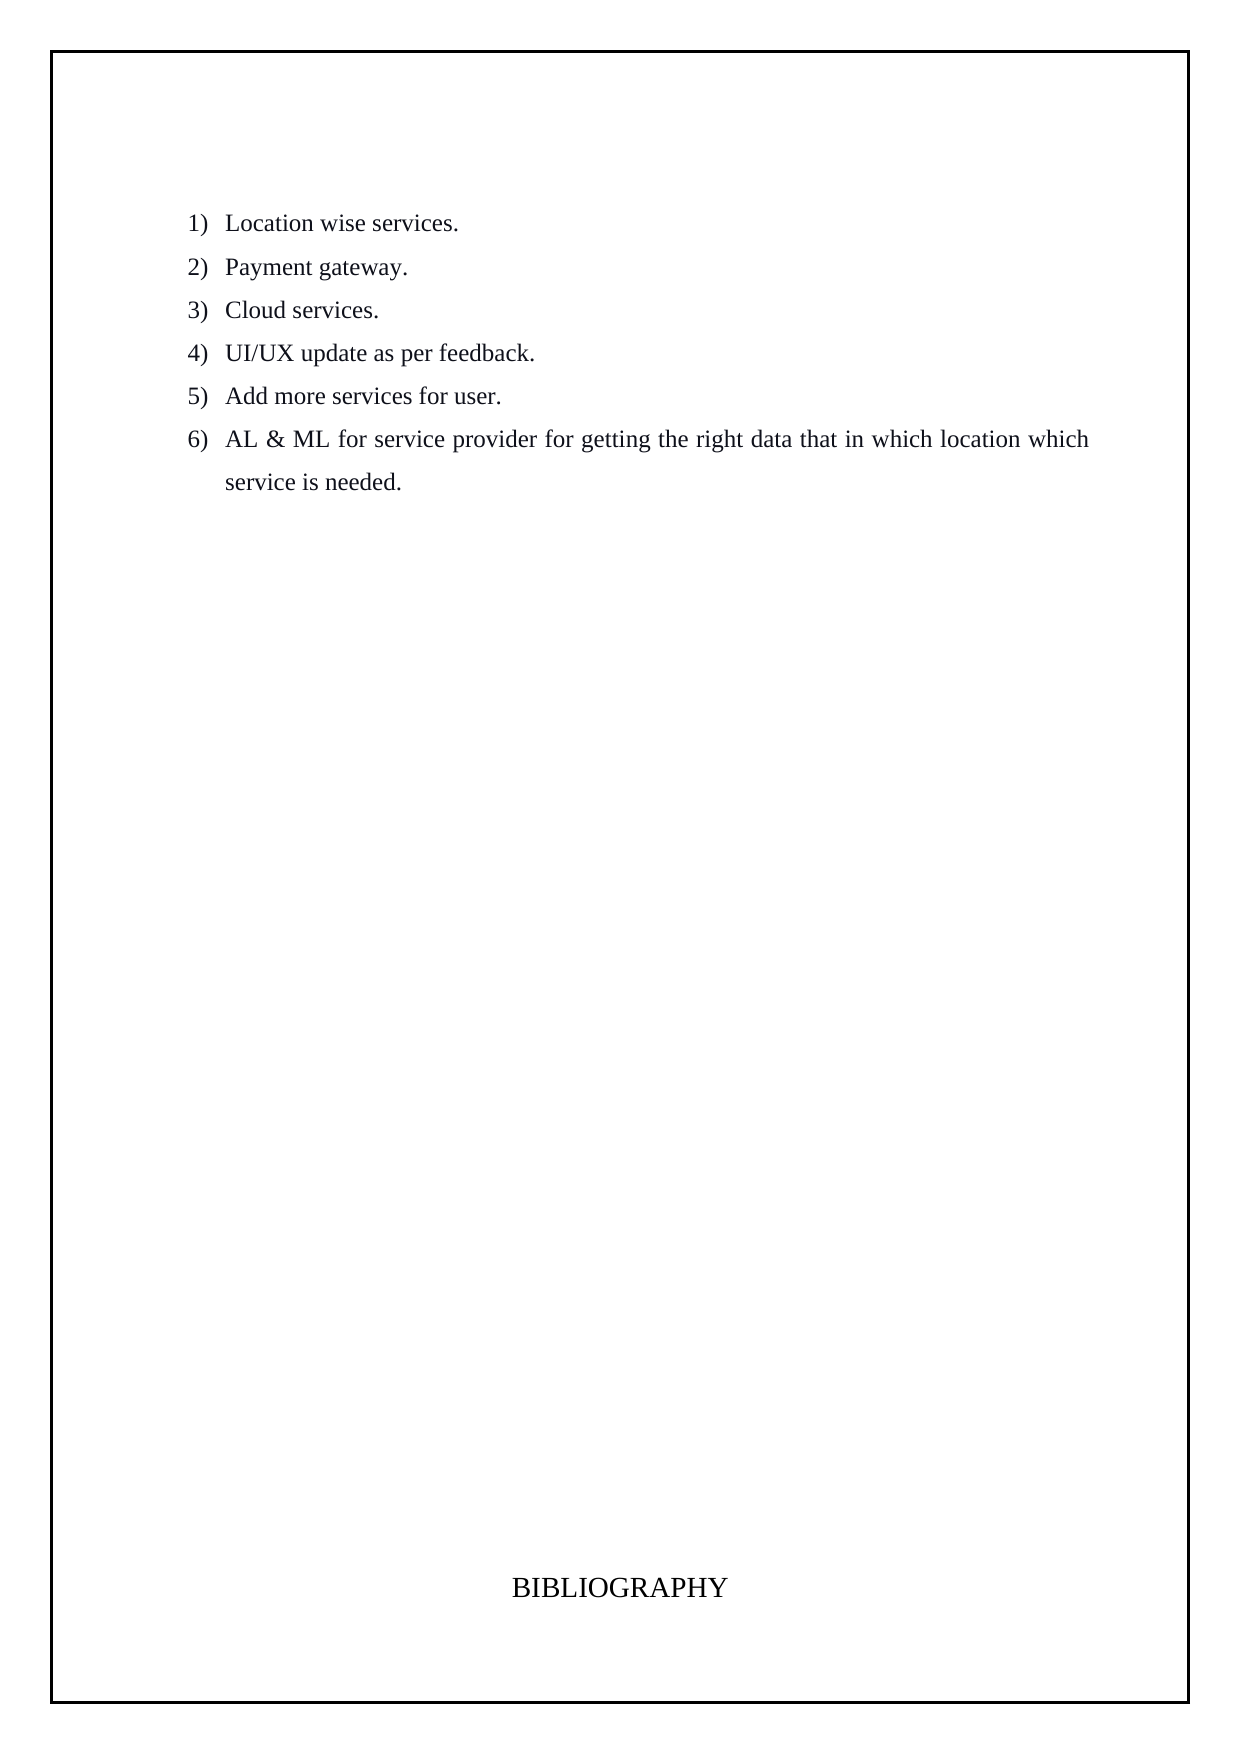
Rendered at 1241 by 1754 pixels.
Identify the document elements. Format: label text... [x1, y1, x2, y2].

list Location wise services. [187, 208, 1090, 237]
text Bibliography [150, 1570, 1090, 1604]
list Cloud services. [187, 295, 1090, 323]
list Add more services for user. [187, 381, 1090, 410]
list AL & ML for service provider for getting the right data that in which location which service is needed. [187, 424, 1090, 496]
list Payment gateway. [187, 252, 1090, 280]
list UI/UX update as per feedback. [187, 338, 1090, 367]
